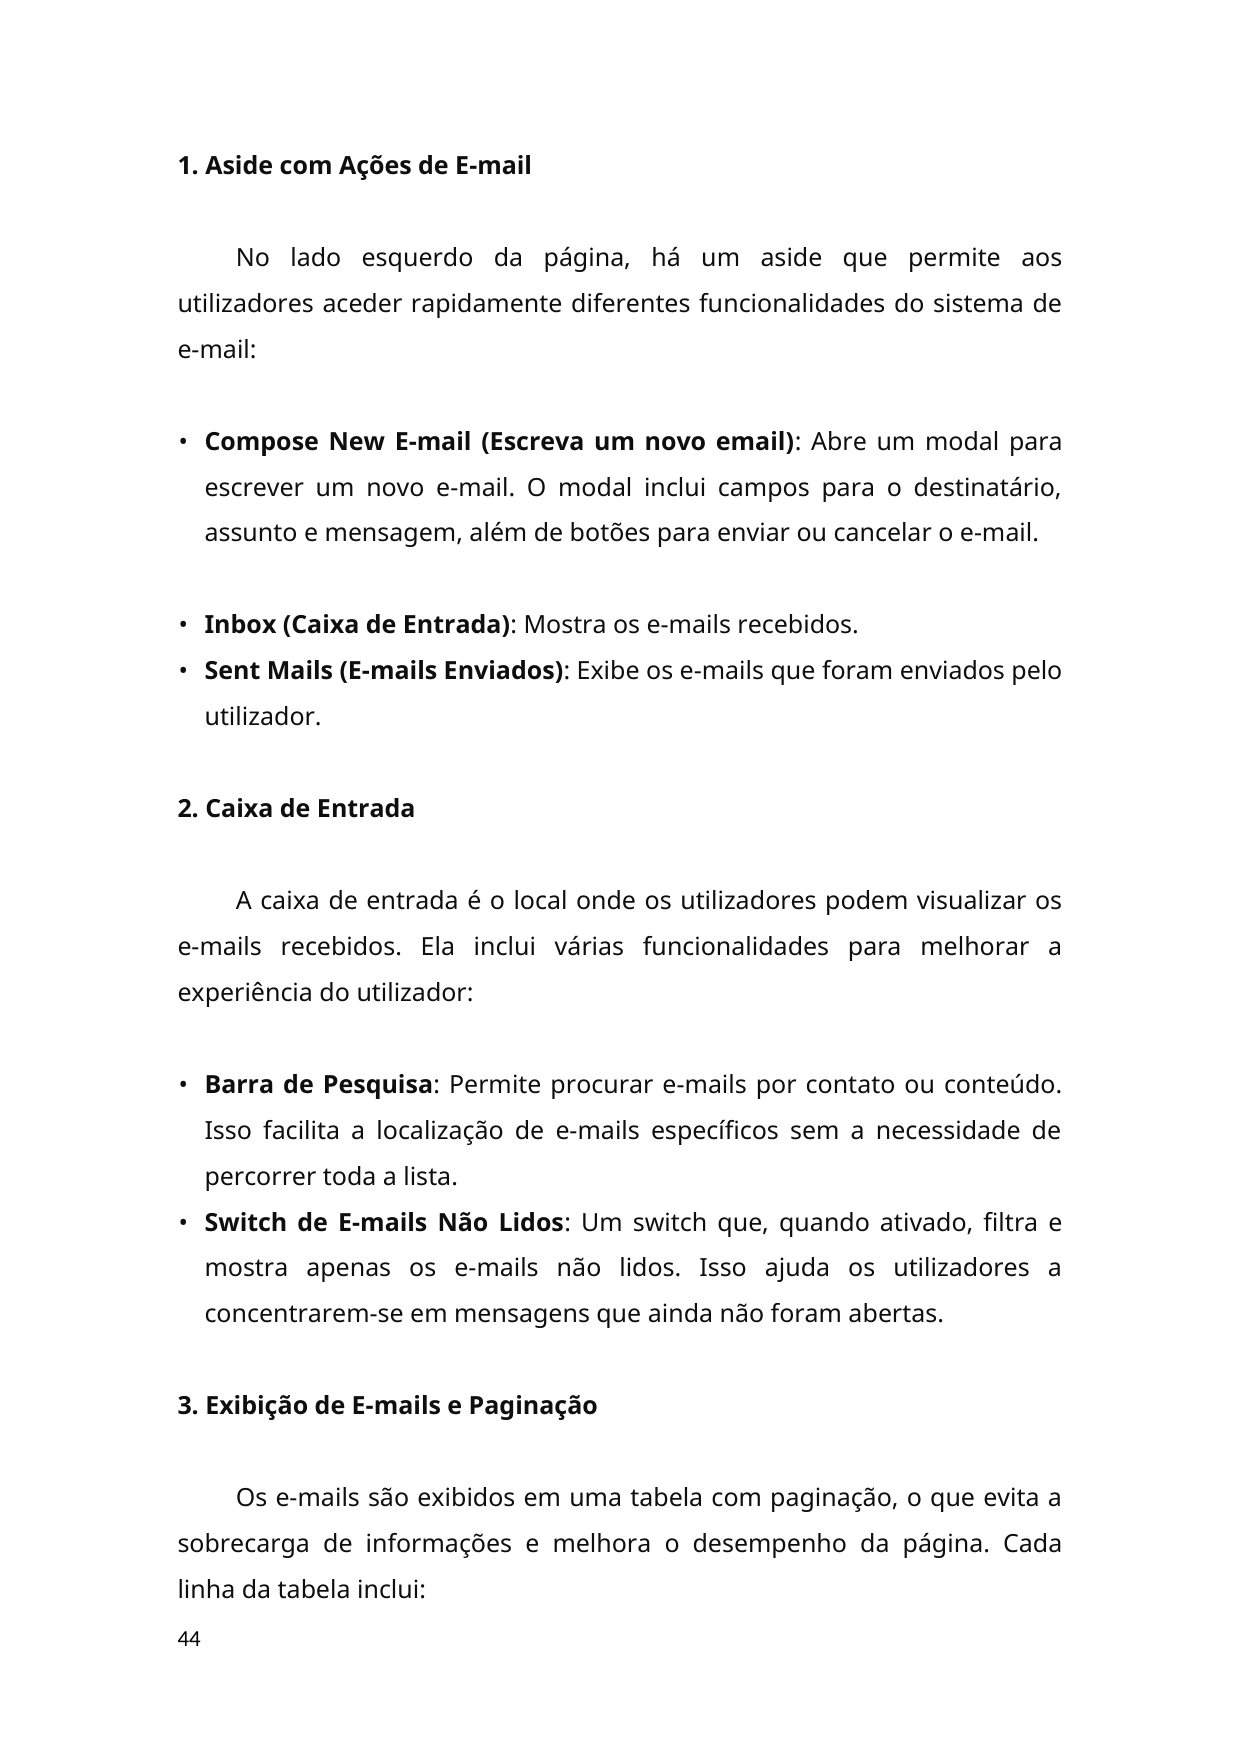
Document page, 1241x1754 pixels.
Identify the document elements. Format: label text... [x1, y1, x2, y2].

text • Compose New E-mail (Escreva um novo email): Abre um modal para escrever um novo e-mail. O modal inclui campos para o destinatário, assunto e mensagem, além de botões para enviar ou cancelar o e-mail. [177, 423, 1063, 549]
text A caixa de entrada é o local onde os utilizadores podem visualizar os e-mails recebidos. Ela inclui várias funcionalidades para melhorar a experiência do utilizador: [177, 883, 1063, 1008]
text 3. Exibição de E-mails e Paginação [177, 1388, 1063, 1422]
text • Inbox (Caixa de Entrada): Mostra os e-mails recebidos. [177, 607, 1063, 641]
text Os e-mails são exibidos em uma tabela com paginação, o que evita a sobrecarga de informações e melhora o desempenho da página. Cada linha da tabela inclui: [177, 1480, 1063, 1606]
text • Sent Mails (E-mails Enviados): Exibe os e-mails que foram enviados pelo utilizador. [177, 653, 1063, 733]
text • Switch de E-mails Não Lidos: Um switch que, quando ativado, filtra e mostra apenas os e-mails não lidos. Isso ajuda os utilizadores a concentrarem-se em mensagens que ainda não foram abertas. [177, 1204, 1063, 1330]
text 1. Aside com Ações de E-mail [177, 148, 1063, 182]
text • Barra de Pesquisa: Permite procurar e-mails por contato ou conteúdo. Isso facilita a localização de e-mails específicos sem a necessidade de percorrer toda a lista. [177, 1066, 1063, 1192]
text No lado esquerdo da página, há um aside que permite aos utilizadores aceder rapidamente diferentes funcionalidades do sistema de e-mail: [177, 239, 1063, 365]
text 2. Caixa de Entrada [177, 791, 1063, 825]
